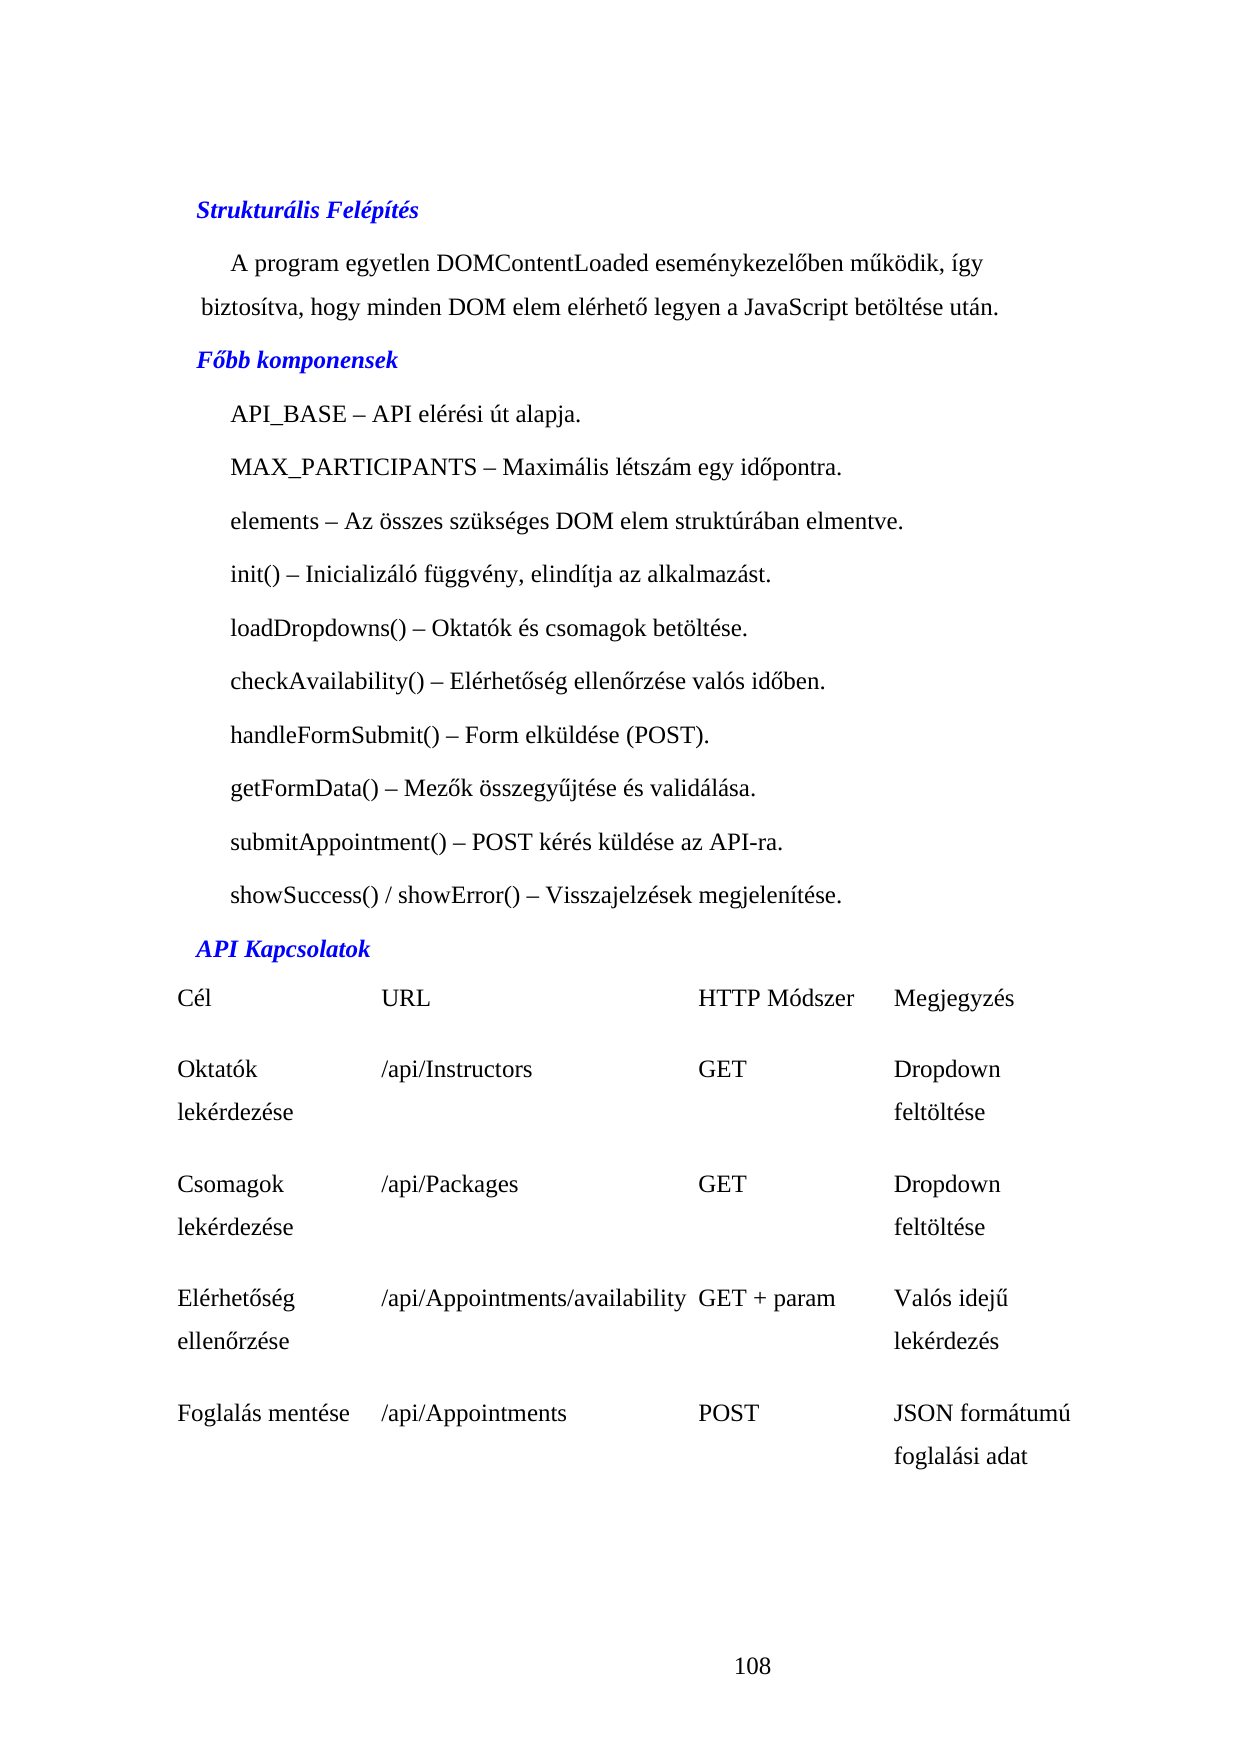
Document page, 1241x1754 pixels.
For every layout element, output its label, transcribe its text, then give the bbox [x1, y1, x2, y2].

subtitle API Kapcsolatok [171, 934, 1093, 963]
table_cell Oktatók lekérdezése [171, 1049, 375, 1163]
table_cell /api/Appointments/availability [375, 1278, 692, 1392]
table_cell Foglalás mentése [171, 1392, 375, 1506]
text getFormData() – Mezők összegyűjtése és validálása. [201, 773, 1063, 802]
table_cell Valós idejű lekérdezés [888, 1278, 1092, 1392]
text API_BASE – API elérési út alapja. [201, 399, 1063, 427]
subtitle Főbb komponensek [171, 345, 1093, 374]
text handleFormSubmit() – Form elküldése (POST). [201, 720, 1063, 749]
text submitAppointment() – POST kérés küldése az API-ra. [201, 827, 1063, 856]
table_cell /api/Packages [375, 1163, 692, 1277]
text checkAvailability() – Elérhetőség ellenőrzése valós időben. [201, 666, 1063, 695]
table_cell Elérhetőség ellenőrzése [171, 1278, 375, 1392]
table_cell GET [692, 1163, 888, 1277]
text loadDropdowns() – Oktatók és csomagok betöltése. [201, 613, 1063, 642]
table_cell Dropdown feltöltése [888, 1049, 1092, 1163]
table_header Megjegyzés [888, 977, 1092, 1048]
text init() – Inicializáló függvény, elindítja az alkalmazást. [201, 559, 1063, 588]
table_cell /api/Appointments [375, 1392, 692, 1506]
table_cell GET + param [692, 1278, 888, 1392]
table_cell POST [692, 1392, 888, 1506]
table_cell Csomagok lekérdezése [171, 1163, 375, 1277]
text MAX_PARTICIPANTS – Maximális létszám egy időpontra. [201, 452, 1063, 481]
table_header URL [375, 977, 692, 1048]
subtitle Strukturális Felépítés [171, 195, 1093, 224]
table_cell /api/Instructors [375, 1049, 692, 1163]
table_cell GET [692, 1049, 888, 1163]
text elements – Az összes szükséges DOM elem struktúrában elmentve. [201, 506, 1063, 534]
text A program egyetlen DOMContentLoaded eseménykezelőben működik, így biztosítva, hogy minden DOM elem elérhető legyen a JavaScript betöltése után. [201, 248, 1063, 320]
text showSuccess() / showError() – Visszajelzések megjelenítése. [201, 881, 1063, 909]
table_cell JSON formátumú foglalási adat [888, 1392, 1092, 1506]
table_cell Dropdown feltöltése [888, 1163, 1092, 1277]
table_header HTTP Módszer [692, 977, 888, 1048]
table_header Cél [171, 977, 375, 1048]
